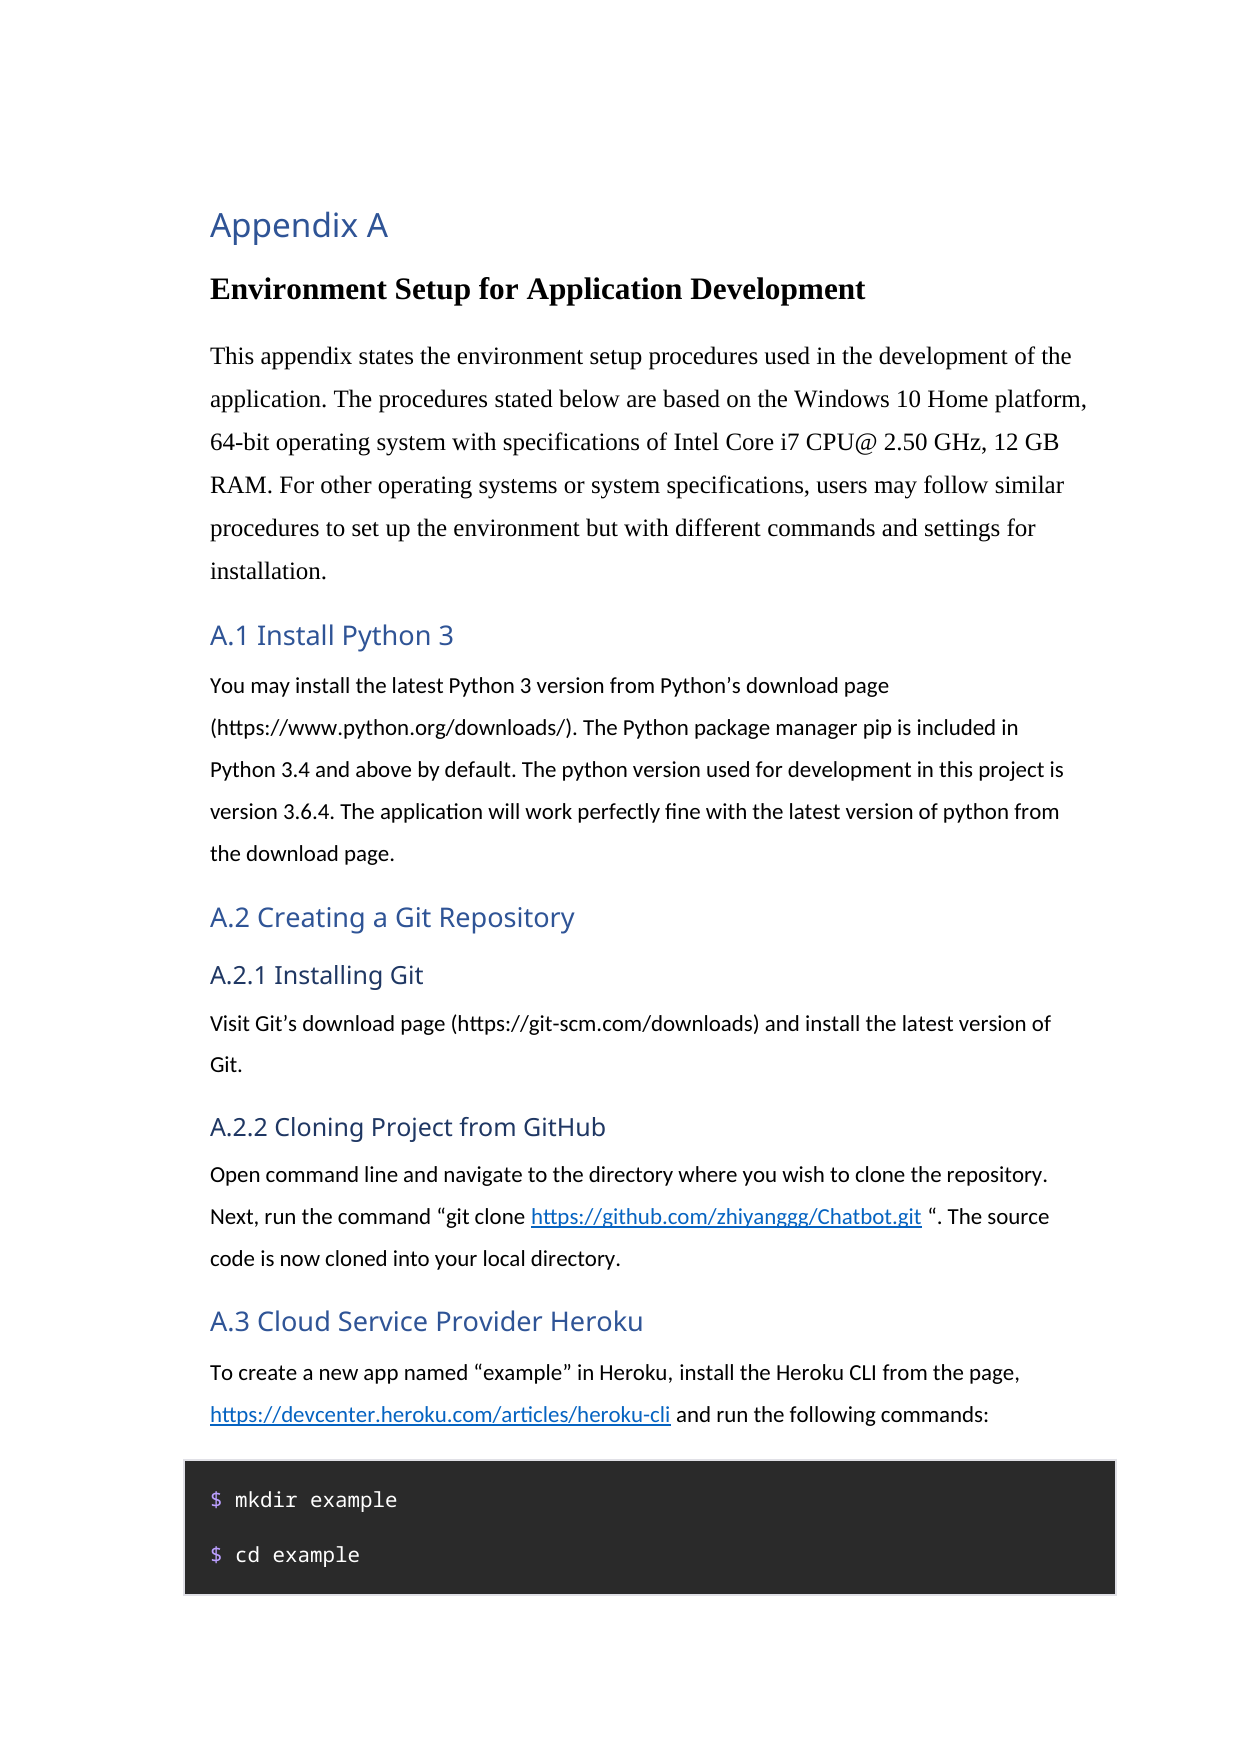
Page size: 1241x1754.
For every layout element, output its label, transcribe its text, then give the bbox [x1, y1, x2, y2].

text Open command line and navigate to the directory where you wish to clone the repository. Next, run the command “git clone https://github.com/zhiyanggg/Chatbot.git “. The source code is now cloned into your local directory. [210, 1160, 1090, 1272]
subtitle A.2 Creating a Git Repository [210, 898, 1090, 935]
text $ cd example [185, 1514, 1115, 1594]
text Visit Git’s download page (https://git-scm.com/downloads) and install the latest version of Git. [210, 1009, 1090, 1079]
text $ mkdir example [185, 1461, 1115, 1514]
subtitle A.1 Install Python 3 [210, 616, 1090, 653]
text To create a new app named “example” in Heroku, install the Heroku CLI from the page, https://devcenter.heroku.com/articles/heroku-cli and run the following commands: [210, 1358, 1090, 1428]
text This appendix states the environment setup procedures used in the development of the application. The procedures stated below are based on the Windows 10 Home platform, 64-bit operating system with specifications of Intel Core i7 CPU@ 2.50 GHz, 12 GB RAM. For other operating systems or system specifications, users may follow similar procedures to set up the environment but with different commands and settings for installation. [210, 341, 1090, 585]
subtitle A.2.2 Cloning Project from GitHub [210, 1109, 1090, 1143]
subtitle Appendix A [210, 202, 1090, 248]
subtitle A.2.1 Installing Git [210, 958, 1090, 992]
subtitle A.3 Cloud Service Provider Heroku [210, 1303, 1090, 1340]
text Environment Setup for Application Development [210, 270, 1090, 306]
text You may install the latest Python 3 version from Python’s download page (https://www.python.org/downloads/). The Python package manager pip is included in Python 3.4 and above by default. The python version used for development in this project is version 3.6.4. The application will work perfectly fine with the latest version of python from the download page. [210, 672, 1090, 867]
